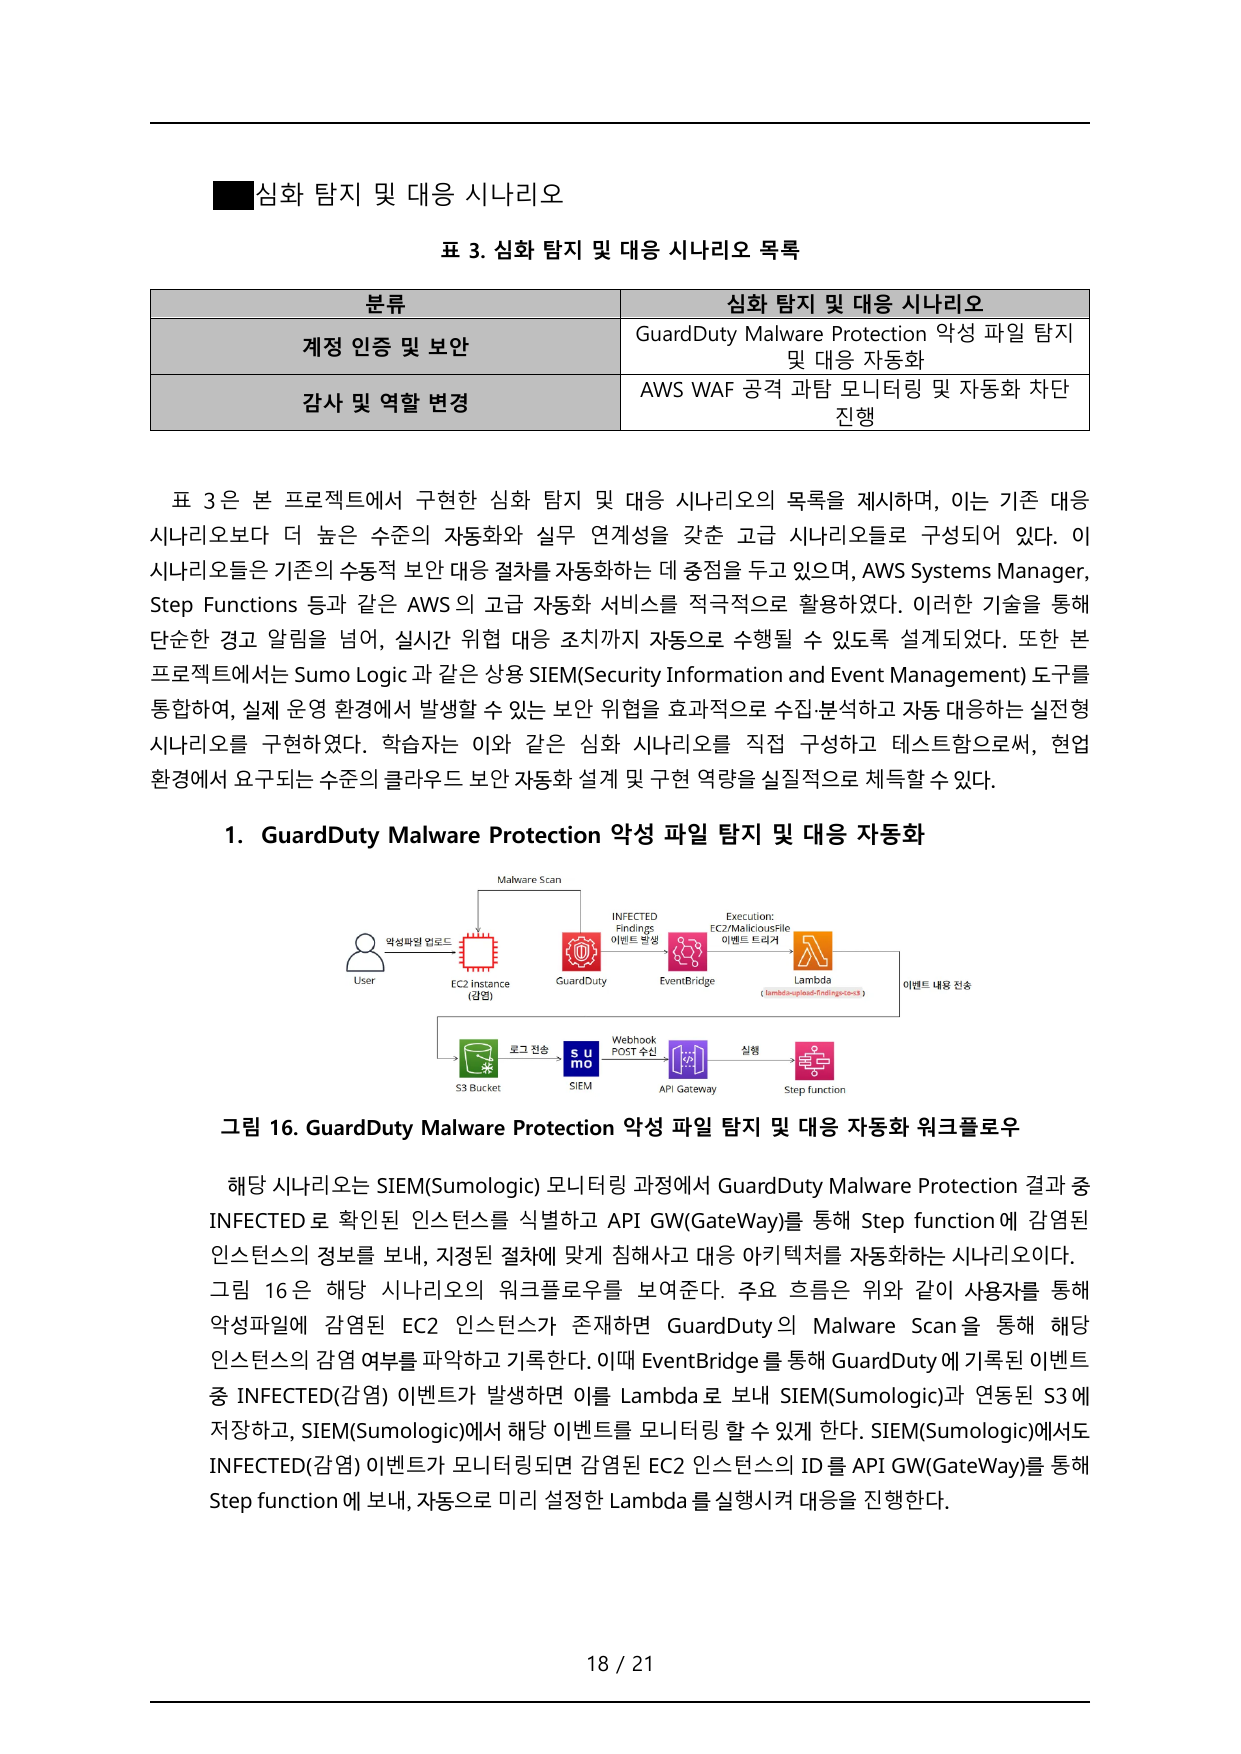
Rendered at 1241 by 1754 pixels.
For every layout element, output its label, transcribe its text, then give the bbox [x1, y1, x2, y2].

table_cell 감사 및 역할 변경 [151, 375, 620, 430]
text 표 3은 본 프로젝트에서 구현한 심화 탐지 및 대응 시나리오의 목록을 제시하며, 이는 기존 대응 시나리오보다 더 높은 수준의 자동화와 실무 연계성을 갖춘 고급 시나리오들로 구성되어 있다. 이 시나리오들은 기존의 수동적 보안 대응 절차를 자동화하는 데 중점을 두고 있으며, AWS Systems Manager, Step Functions 등과 같은 AWS의 고급 자동화 서비스를 적극적으로 활용하였다. 이러한 기술을 통해 단순한 경고 알림을 넘어, 실시간 위협 대응 조치까지 자동으로 수행될 수 있도록 설계되었다. 또한 본 프로젝트에서는 Sumo Logic과 같은 상용 SIEM(Security Information and Event Management) 도구를 통합하여, 실제 운영 환경에서 발생할 수 있는 보안 위협을 효과적으로 수집·분석하고 자동 대응하는 실전형 시나리오를 구현하였다. 학습자는 이와 같은 심화 시나리오를 직접 구성하고 테스트함으로써, 현업 환경에서 요구되는 수준의 클라우드 보안 자동화 설계 및 구현 역량을 실질적으로 체득할 수 있다. [150, 484, 1090, 794]
table_cell AWS WAF 공격 과탐 모니터링 및 자동화 차단 진행 [621, 375, 1089, 430]
table_header 심화 탐지 및 대응 시나리오 [621, 290, 1089, 317]
list GuardDuty Malware Protection 악성 파일 탐지 및 대응 자동화 [224, 819, 1090, 849]
table_header 분류 [151, 290, 620, 317]
list 심화 탐지 및 대응 시나리오 [212, 177, 1090, 210]
picture [344, 874, 974, 1097]
text 표 3. 심화 탐지 및 대응 시나리오 목록 [150, 236, 1090, 264]
table_cell GuardDuty Malware Protection 악성 파일 탐지 및 대응 자동화 [621, 319, 1089, 374]
text 해당 시나리오는 SIEM(Sumologic) 모니터링 과정에서 GuardDuty Malware Protection 결과 중 INFECTED로 확인된 인스턴스를 식별하고 API GW(GateWay)를 통해 Step function에 감염된 인스턴스의 정보를 보내, 지정된 절차에 맞게 침해사고 대응 아키텍처를 자동화하는 시나리오이다. 그림 16은 해당 시나리오의 워크플로우를 보여준다. 주요 흐름은 위와 같이 사용자를 통해 악성파일에 감염된 EC2 인스턴스가 존재하면 GuardDuty의 Malware Scan을 통해 해당 인스턴스의 감염 여부를 파악하고 기록한다. 이때 EventBridge를 통해 GuardDuty에 기록된 이벤트 중 INFECTED(감염) 이벤트가 발생하면 이를 Lambda로 보내 SIEM(Sumologic)과 연동된 S3에 저장하고, SIEM(Sumologic)에서 해당 이벤트를 모니터링 할 수 있게 한다. SIEM(Sumologic)에서도 INFECTED(감염) 이벤트가 모니터링되면 감염된 EC2 인스턴스의 ID를 API GW(GateWay)를 통해 Step function에 보내, 자동으로 미리 설정한 Lambda를 실행시켜 대응을 진행한다. [209, 1170, 1090, 1514]
table_cell 계정 인증 및 보안 [151, 319, 620, 374]
text 그림 16. GuardDuty Malware Protection 악성 파일 탐지 및 대응 자동화 워크플로우 [150, 1113, 1090, 1141]
